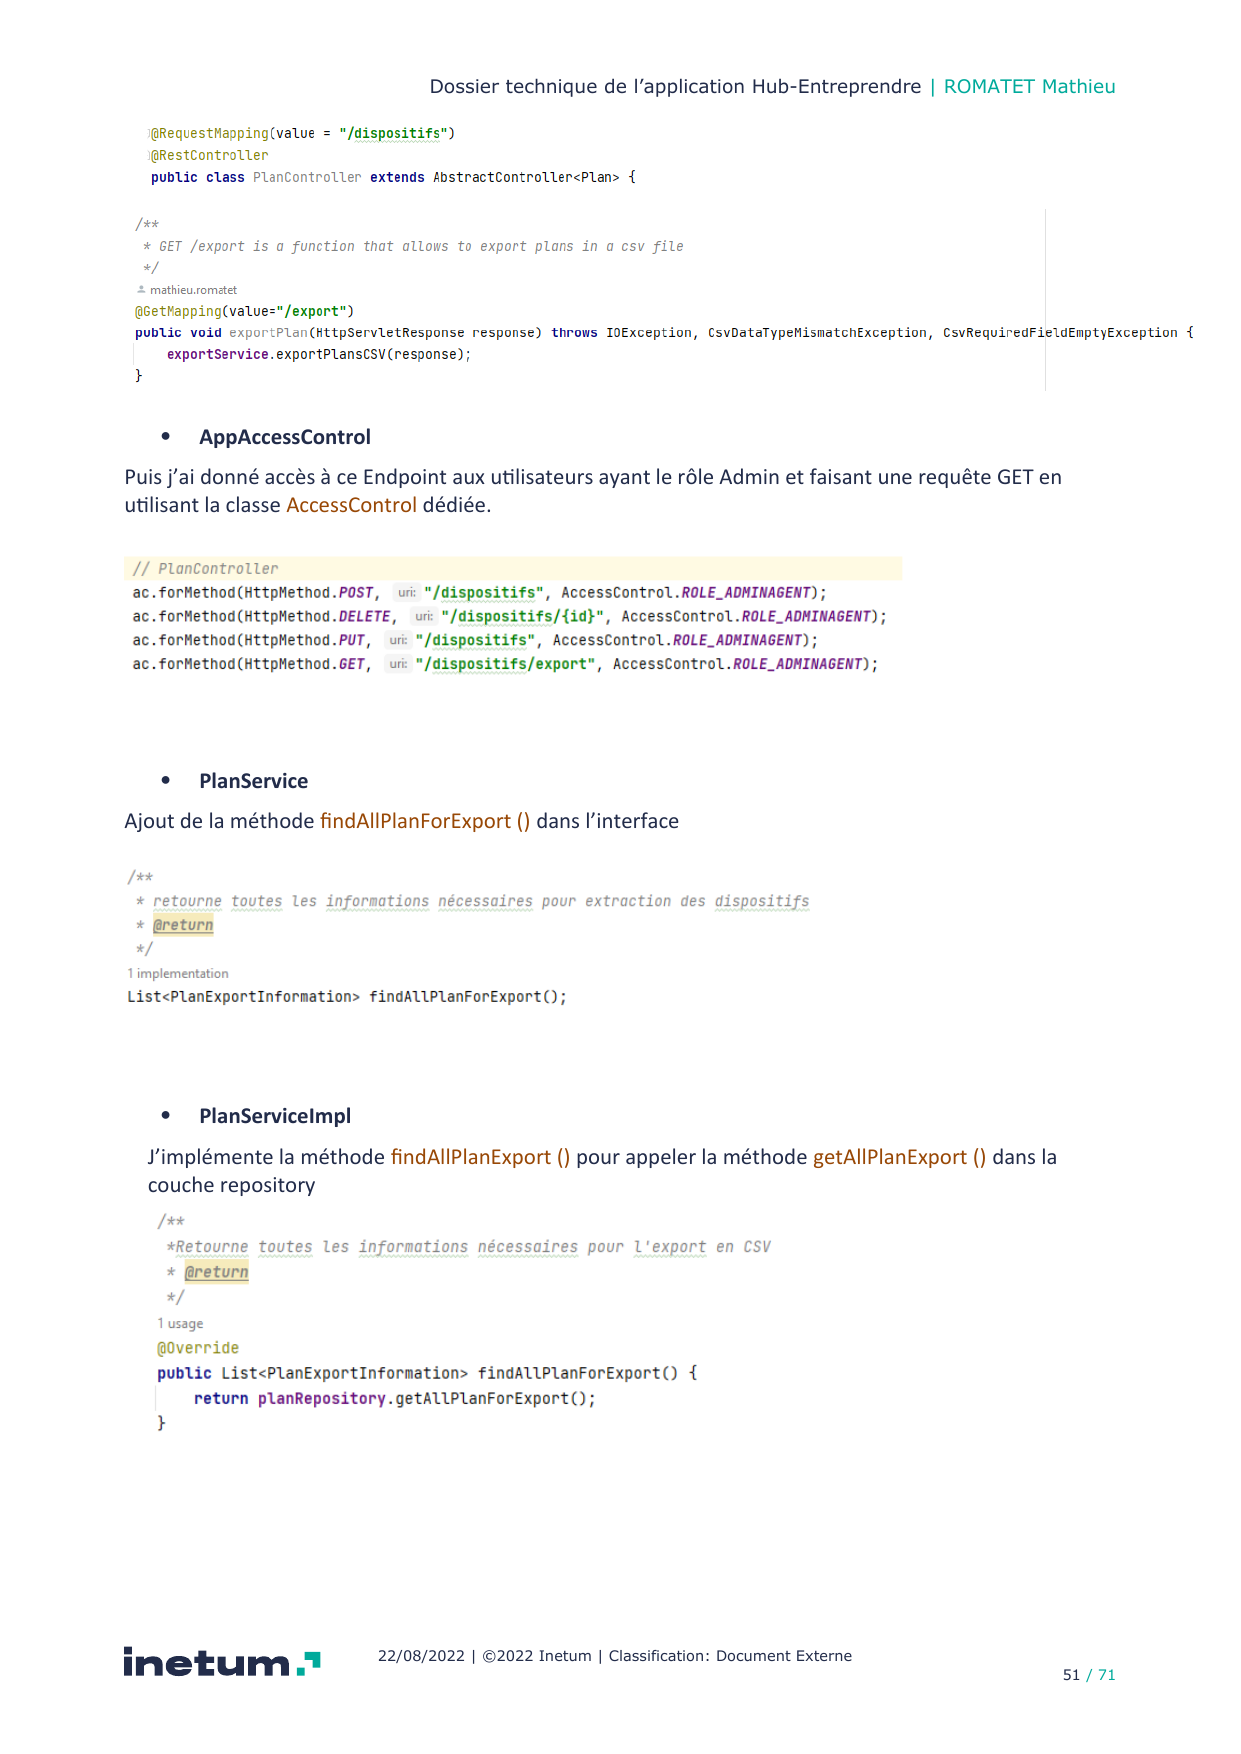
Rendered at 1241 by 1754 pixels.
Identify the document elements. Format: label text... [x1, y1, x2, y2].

list PlanServiceImpl [162, 1101, 1116, 1129]
picture [147, 1197, 811, 1442]
picture [124, 549, 903, 681]
picture [124, 866, 826, 1016]
list PlanService [162, 766, 1116, 794]
text Ajout de la méthode findAllPlanForExport () dans l’interface [124, 807, 1116, 835]
picture [147, 124, 646, 197]
picture [124, 209, 1204, 391]
list AppAccessControl [162, 422, 1116, 450]
text Puis j’ai donné accès à ce Endpoint aux utilisateurs ayant le rôle Admin et faisant une requête GET en utilisant la classe AccessControl dédiée. [124, 462, 1116, 518]
